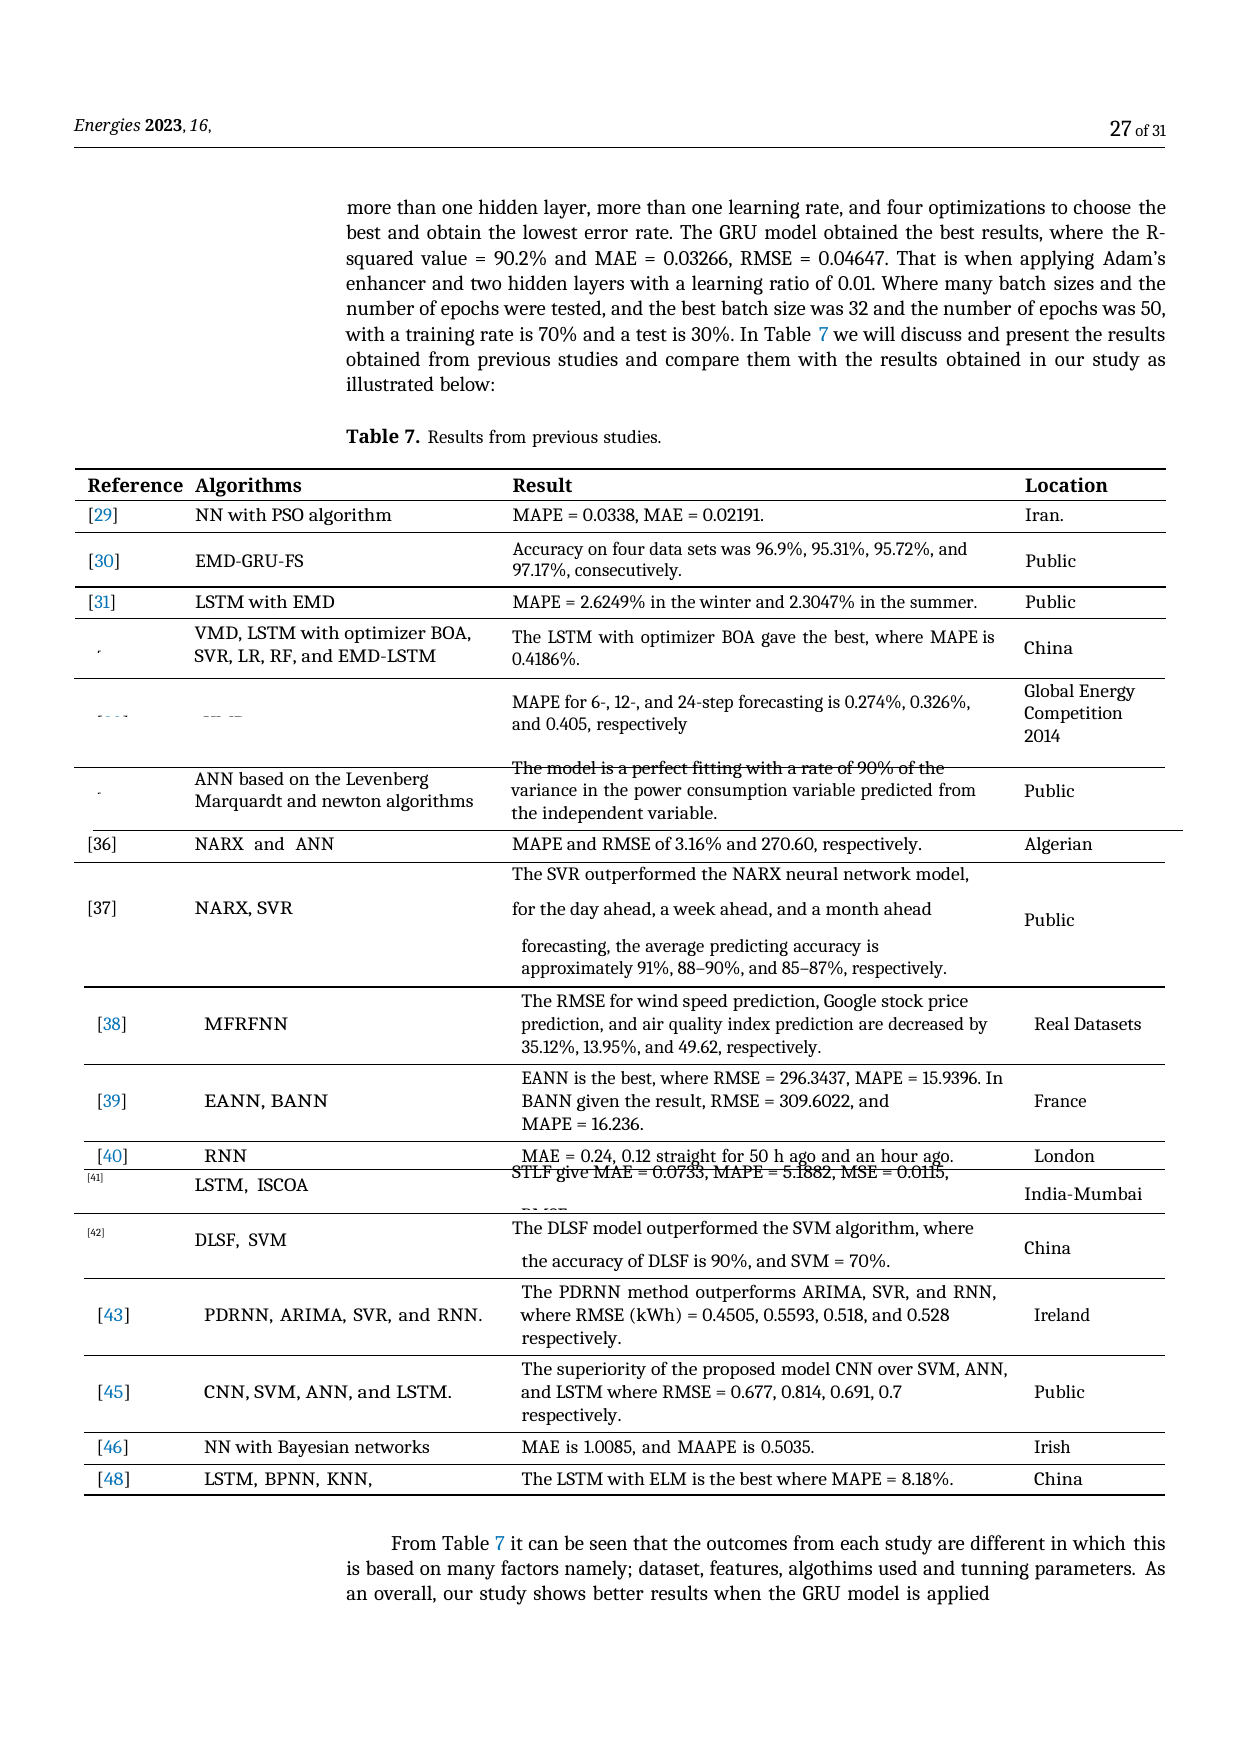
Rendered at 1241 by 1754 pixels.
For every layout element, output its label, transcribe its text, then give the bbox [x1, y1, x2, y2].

table_header Result [454, 470, 1012, 500]
text MAPE for 6-, 12-, and 24-step forecasting is 0.274%, 0.326%, [512, 691, 1002, 713]
text ANN based on the Levenberg Marquardt and newton algorithms [194, 768, 482, 812]
table_cell [184, 559, 454, 586]
table_cell Public [1013, 588, 1166, 618]
text The model is a perfect fitting with a rate of 90% of the variance in the power consumption variable predicted from the independent variable. [511, 768, 999, 824]
table_cell [29] [75, 501, 184, 532]
table_cell [31] [75, 588, 184, 618]
list LSTM, ISCOA STLF give MAE = 0.0733, MAPE = 5.1882, MSE = 0.0115, [87, 1170, 994, 1196]
table_cell LSTM with EMD [184, 588, 454, 618]
text From Table 7 it can be seen that the outcomes from each study are different in which this is based on many factors namely; dataset, features, algothims used and tunning parameters. As an overall, our study shows better results when the GRU model is applied [346, 1531, 1166, 1606]
table_header Location [1013, 470, 1166, 500]
text VMD, LSTM with optimizer BOA, SVR, LR, RF, and EMD-LSTM [194, 623, 478, 667]
table_cell [1013, 559, 1166, 586]
table_cell [75, 559, 184, 586]
table_cell 97.17%, consecutively. [454, 559, 1012, 586]
text and 0.405, respectively [512, 714, 1002, 735]
table_cell NN with PSO algorithm [184, 501, 454, 532]
text Public [1024, 910, 1192, 931]
list DLSF, SVM The DLSF model outperformed the SVM algorithm, where [87, 1218, 994, 1251]
table_cell MAPE = 0.0338, MAE = 0.02191. [454, 501, 1012, 532]
text Global Energy Competition 2014 [1024, 681, 1144, 747]
text more than one hidden layer, more than one learning rate, and four optimizations to choose the best and obtain the lowest error rate. The GRU model obtained the best results, where the R-squared value = 90.2% and MAE = 0.03266, RMSE = 0.04647. That is when applying Adam’s enhancer and two hidden layers with a learning ratio of 0.01. Where many batch sizes and the number of epochs were tested, and the best batch size was 32 and the number of epochs was 50, with a training rate is 70% and a test is 30%. In Table 7 we will discuss and present the results obtained from previous studies and compare them with the results obtained in our study as illustrated below: [346, 196, 1166, 397]
text Public [1024, 780, 1192, 802]
table_cell Iran. [1013, 501, 1166, 532]
table_cell MAPE = 2.6249% in the winter and 2.3047% in the summer. [454, 588, 1012, 618]
table_cell [30] EMD-GRU-FS Accuracy on four data sets was 96.9%, 95.31%, 95.72%, and Public [75, 533, 1166, 559]
text The LSTM with optimizer BOA gave the best, where MAPE is 0.4186%. [512, 627, 999, 670]
text India-Mumbai China [1024, 1183, 1145, 1259]
text The SVR outperformed the NARX neural network model, [512, 856, 1192, 885]
list NARX and ANN MAPE and RMSE of 3.16% and 270.60, respectively. Algerian [87, 834, 1192, 855]
text Table 7. Results from previous studies. [346, 423, 1192, 449]
table_header Algorithms [184, 470, 454, 500]
table_header Reference [75, 470, 184, 500]
text for the day ahead, a week ahead, and a month ahead [512, 898, 951, 920]
list NARX, SVR [87, 897, 298, 919]
text China [1024, 638, 1192, 659]
